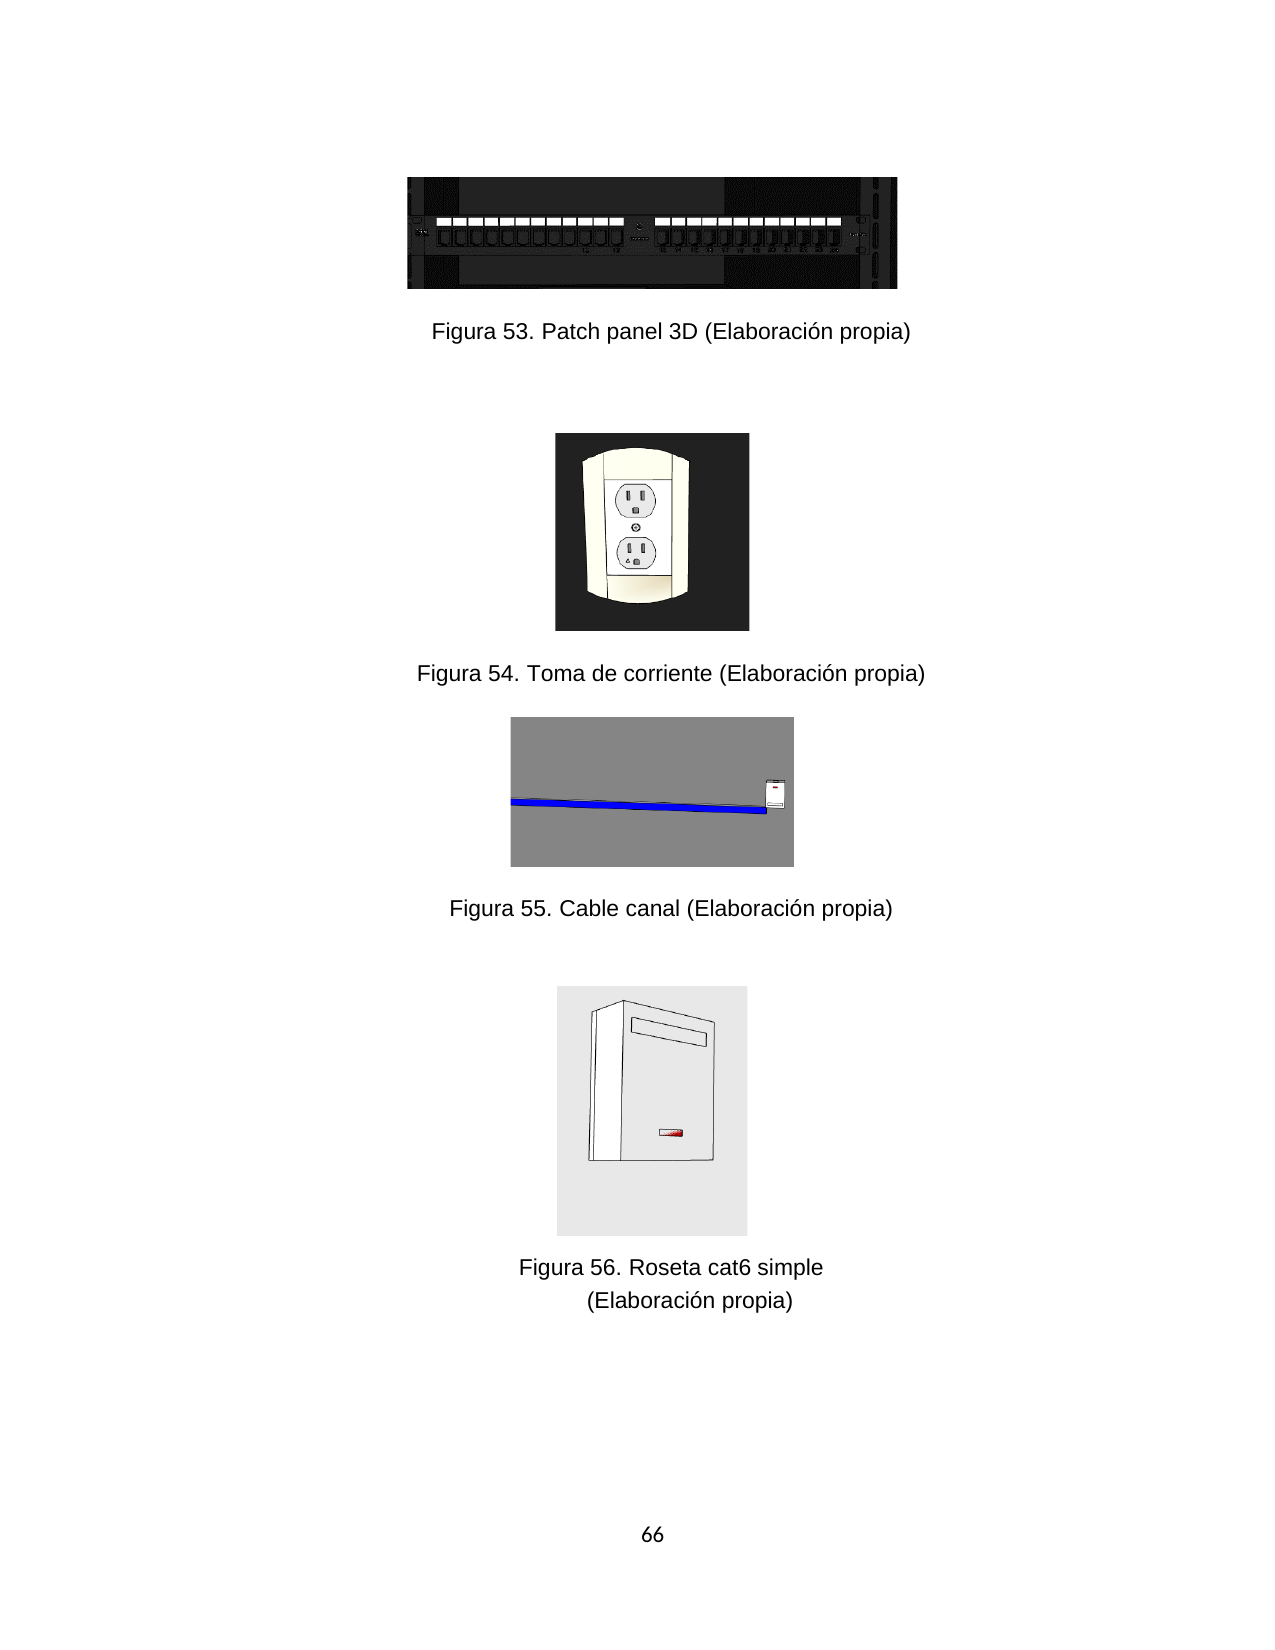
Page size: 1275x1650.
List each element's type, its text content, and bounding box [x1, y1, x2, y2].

picture [555, 433, 750, 631]
text Roseta cat6 simple [244, 1254, 1098, 1281]
list (Elaboración propia) [282, 1287, 1098, 1313]
text Cable canal (Elaboración propia) [244, 895, 1098, 922]
picture [407, 177, 898, 289]
picture [557, 986, 748, 1236]
text Patch panel 3D (Elaboración propia) [244, 318, 1098, 344]
picture [510, 717, 794, 867]
text Toma de corriente (Elaboración propia) [244, 660, 1098, 686]
